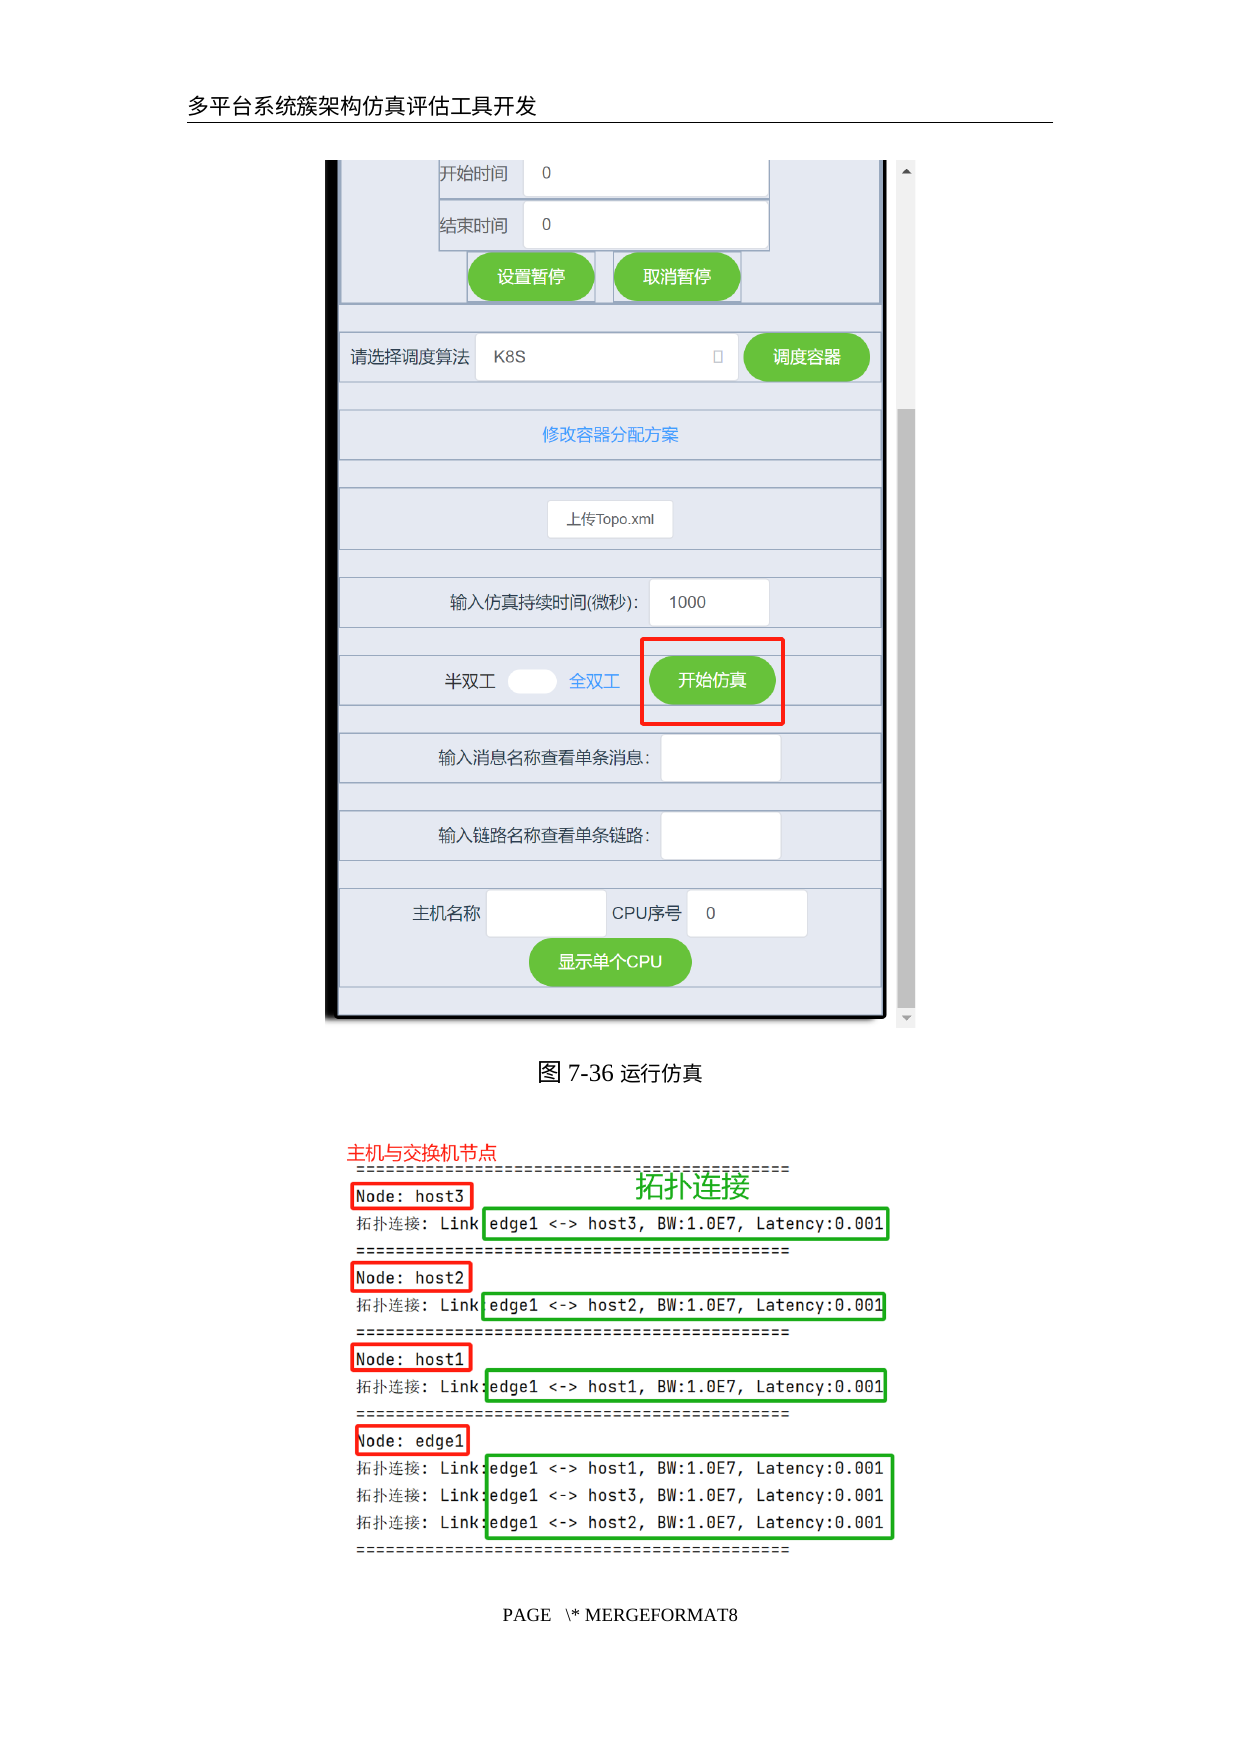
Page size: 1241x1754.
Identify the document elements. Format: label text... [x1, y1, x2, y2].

picture [247, 1135, 994, 1588]
picture [325, 160, 916, 1028]
